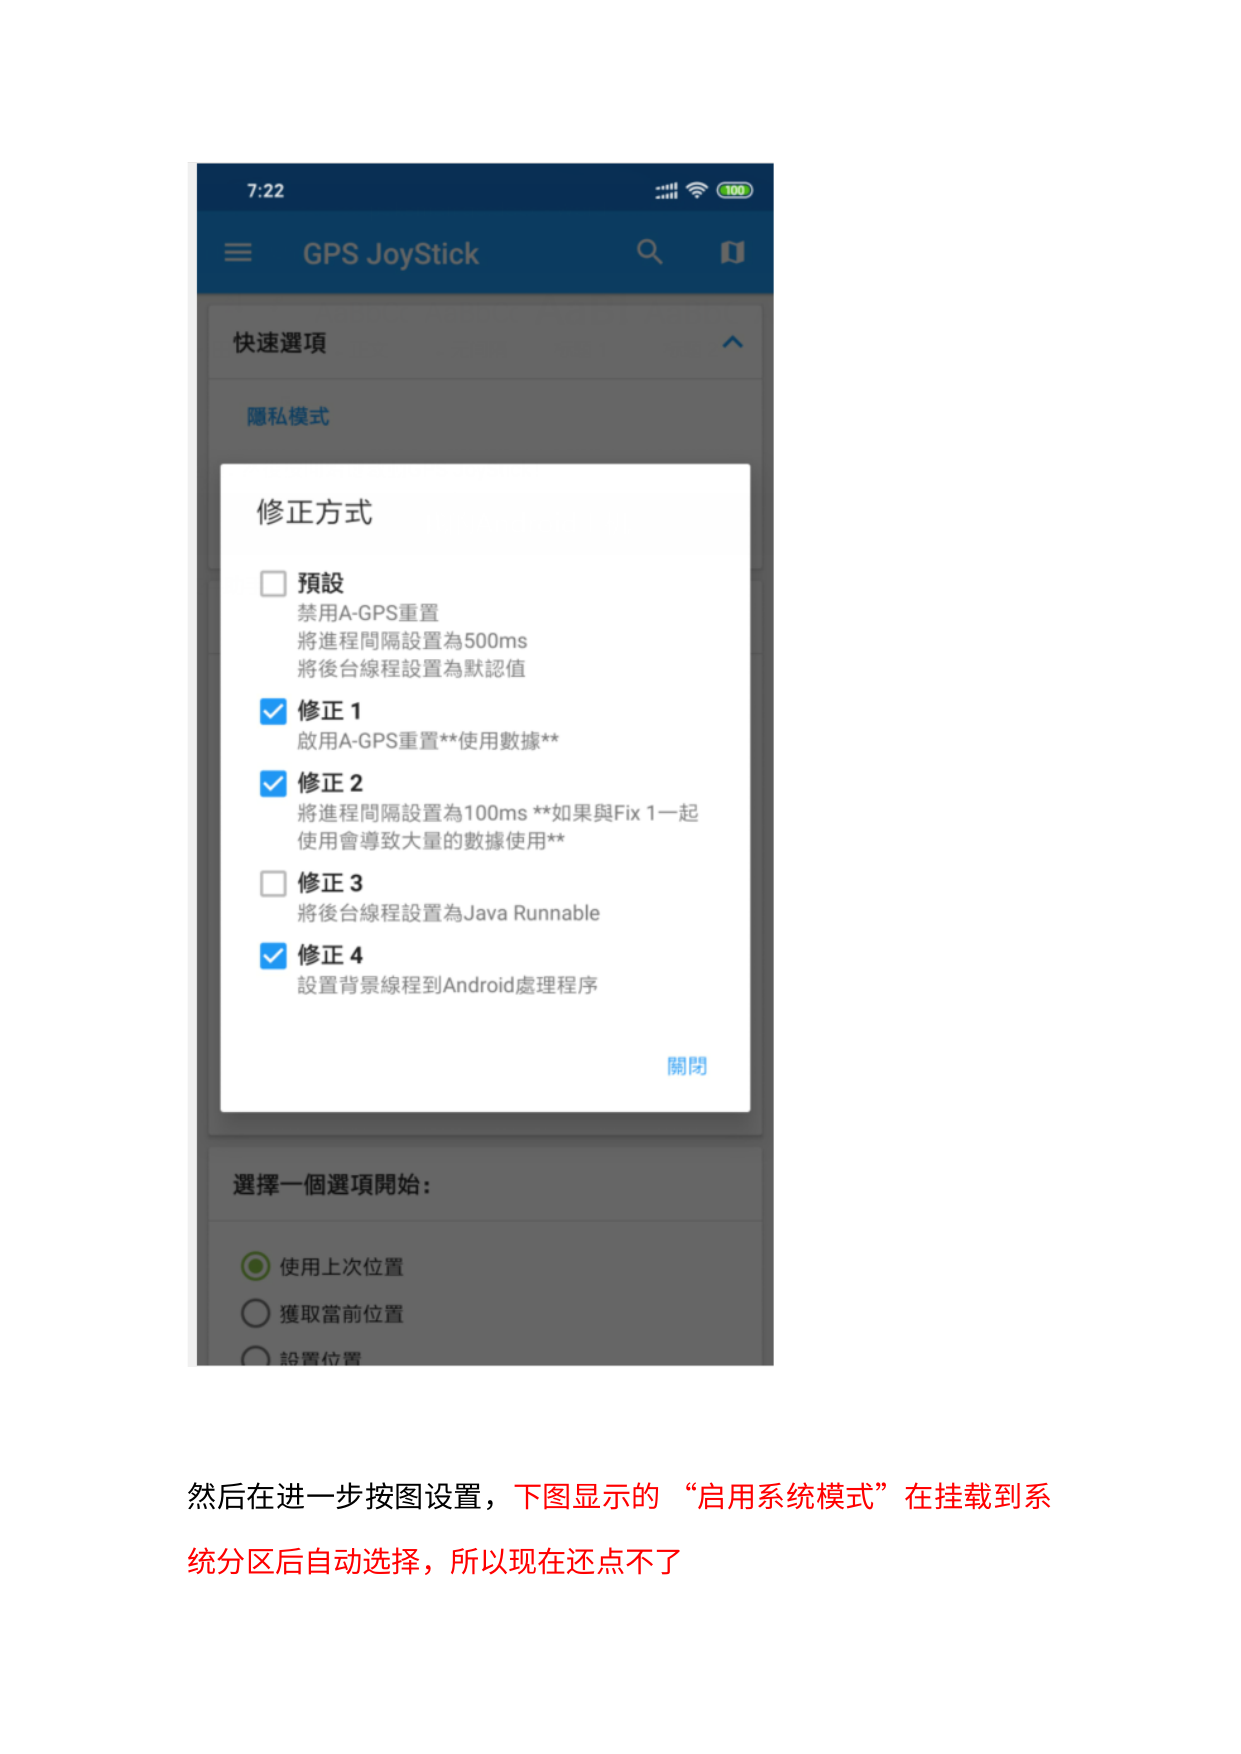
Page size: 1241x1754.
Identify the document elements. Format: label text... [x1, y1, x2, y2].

text 然后在进一步按图设置，下图显示的 “启用系统模式”在挂载到系统分区后自动选择，所以现在还点不了 [187, 1462, 1053, 1592]
picture [187, 162, 774, 1367]
